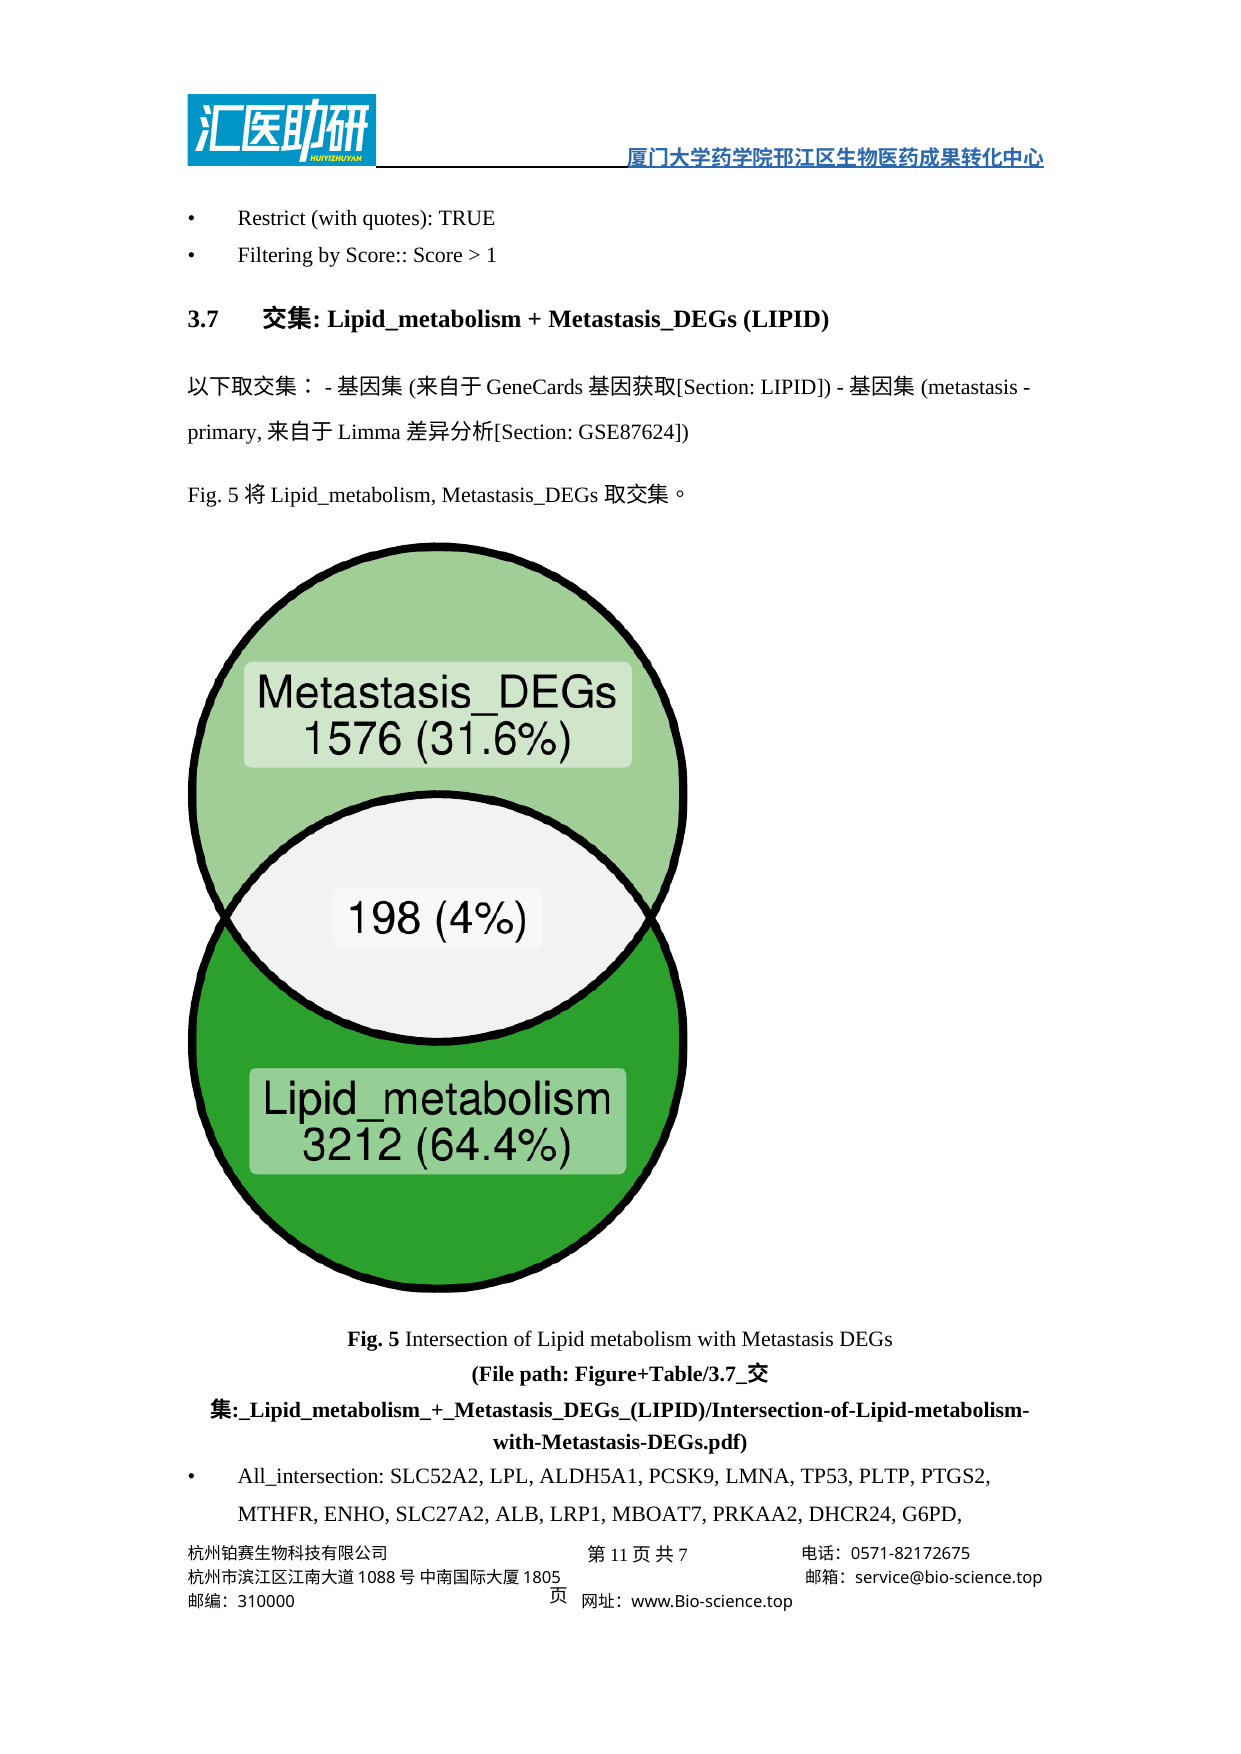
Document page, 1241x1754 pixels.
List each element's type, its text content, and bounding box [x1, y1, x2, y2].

picture [282, 99, 327, 161]
list Restrict (with quotes): TRUE [187, 205, 1053, 230]
picture [201, 118, 208, 127]
picture [210, 106, 243, 150]
subtitle 3.7 交集: Lipid_metabolism + Metastasis_DEGs (LIPID) [187, 305, 1053, 339]
text Fig. 5 Intersection of Lipid metabolism with Metastasis DEGs [187, 1330, 1053, 1355]
text Fig. 5 将Lipid_metabolism, Metastasis_DEGs 取交集。 [187, 483, 1053, 513]
picture [327, 106, 368, 150]
picture [187, 546, 688, 1297]
text (File path: Figure+Table/3.7_交集:_Lipid_metabolism_+_Metastasis_DEGs_(LIPID)/Intersection-of-Lipid-metabolism-with-Metastasis-DEGs.pdf) [187, 1362, 1053, 1458]
text 以下取交集： - 基因集 (来自于GeneCards 基因获取[Section: LIPID]) - 基因集 (metastasis - primary, 来自于Limma 差异分析[Section: GSE87624]) [187, 375, 1053, 449]
list Filtering by Score:: Score > 1 [187, 246, 1053, 271]
picture [204, 106, 210, 114]
picture [243, 106, 284, 150]
picture [196, 131, 208, 150]
